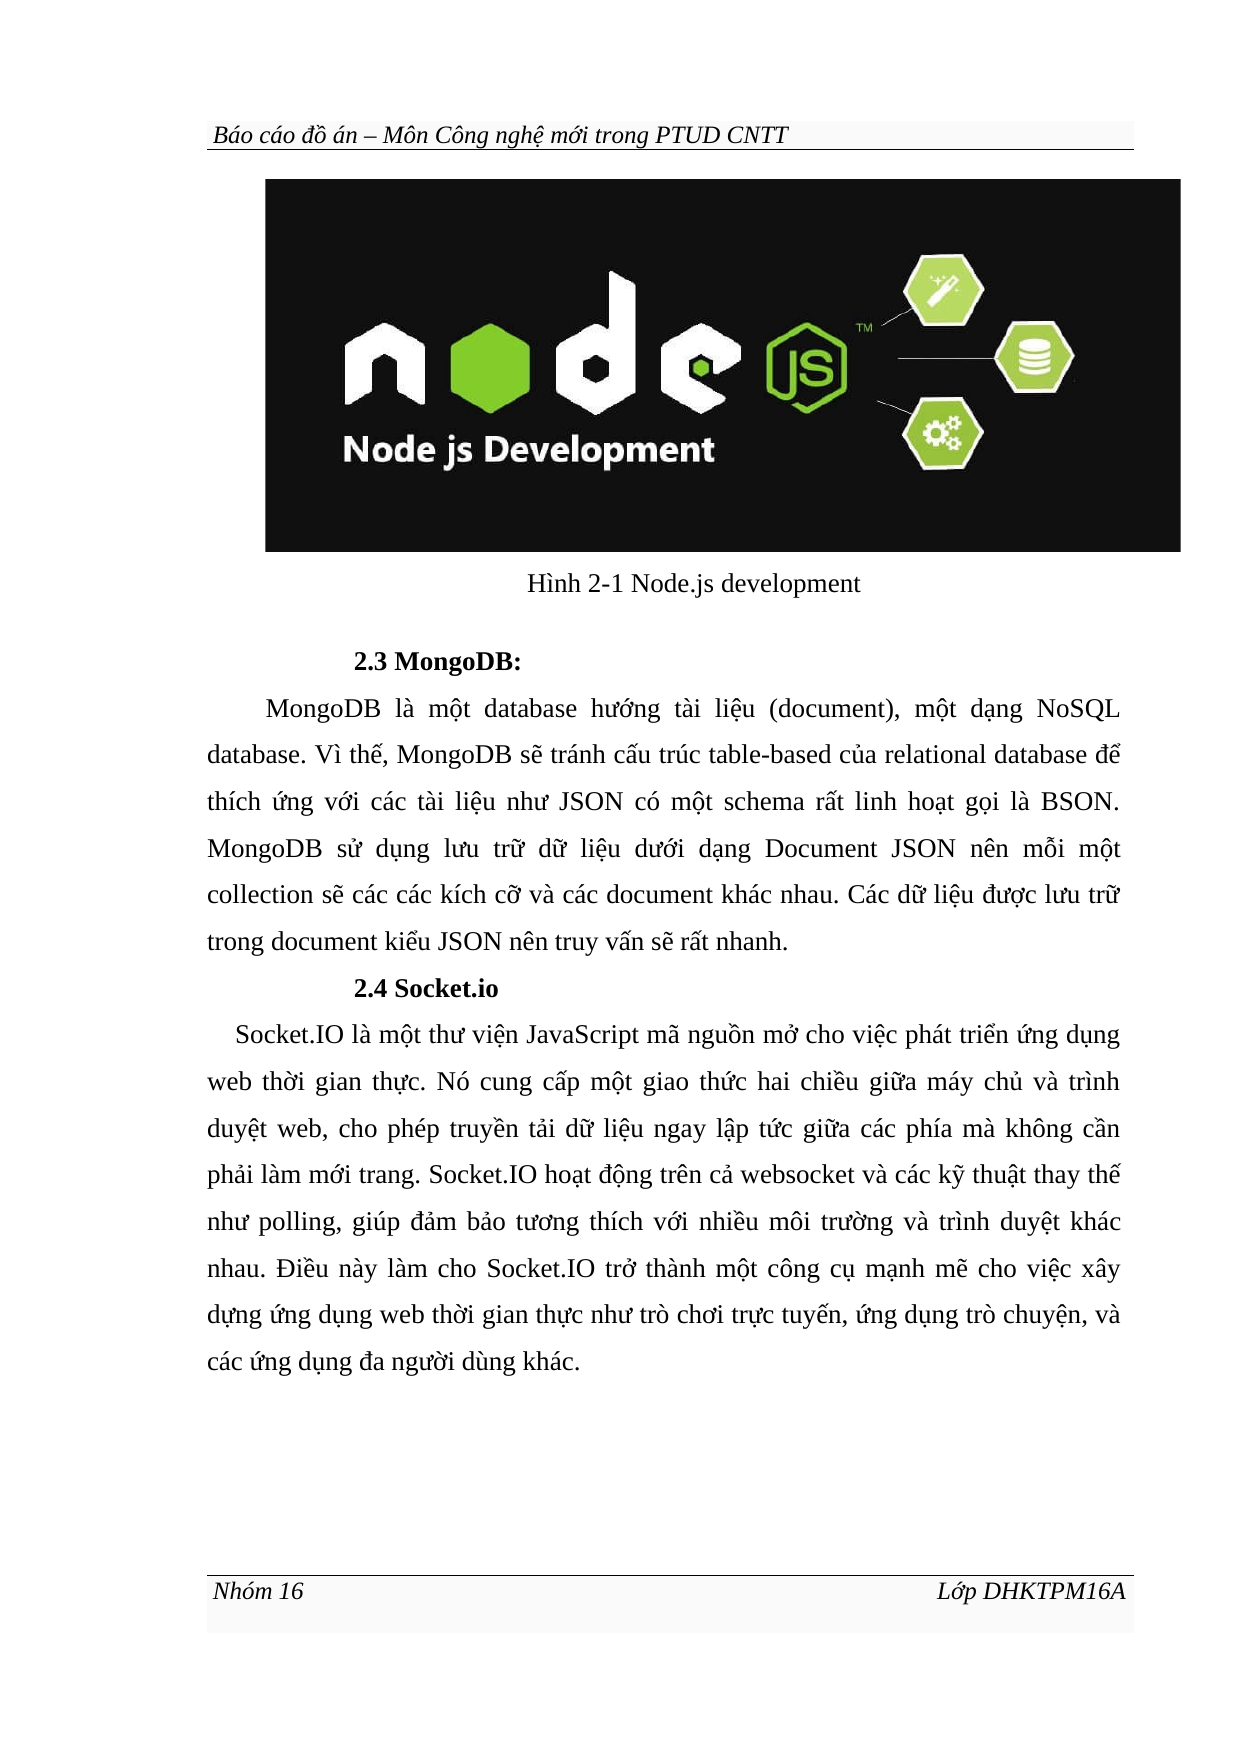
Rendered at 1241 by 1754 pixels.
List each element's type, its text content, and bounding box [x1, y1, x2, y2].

picture [265, 179, 1181, 552]
subtitle MongoDB: [295, 645, 1122, 676]
text Socket.IO là một thư viện JavaScript mã nguồn mở cho việc phát triển ứng dụng web thời gian thực. Nó cung cấp một giao thức hai chiều giữa máy chủ và trình duyệt web, cho phép truyền tải dữ liệu ngay lập tức giữa các phía mà không cần phải làm mới trang. Socket.IO hoạt động trên cả websocket và các kỹ thuật thay thế như polling, giúp đảm bảo tương thích với nhiều môi trường và trình duyệt khác nhau. Điều này làm cho Socket.IO trở thành một công cụ mạnh mẽ cho việc xây dựng ứng dụng web thời gian thực như trò chơi trực tuyến, ứng dụng trò chuyện, và các ứng dụng đa người dùng khác. [207, 1018, 1122, 1376]
text MongoDB là một database hướng tài liệu (document), một dạng NoSQL database. Vì thế, MongoDB sẽ tránh cấu trúc table-based của relational database để thích ứng với các tài liệu như JSON có một schema rất linh hoạt gọi là BSON. MongoDB sử dụng lưu trữ dữ liệu dưới dạng Document JSON nên mỗi một collection sẽ các các kích cỡ và các document khác nhau. Các dữ liệu được lưu trữ trong document kiểu JSON nên truy vấn sẽ rất nhanh. [207, 692, 1122, 956]
text Hình 2-1 Node.js development [207, 567, 1122, 598]
subtitle Socket.io [295, 972, 1122, 1003]
